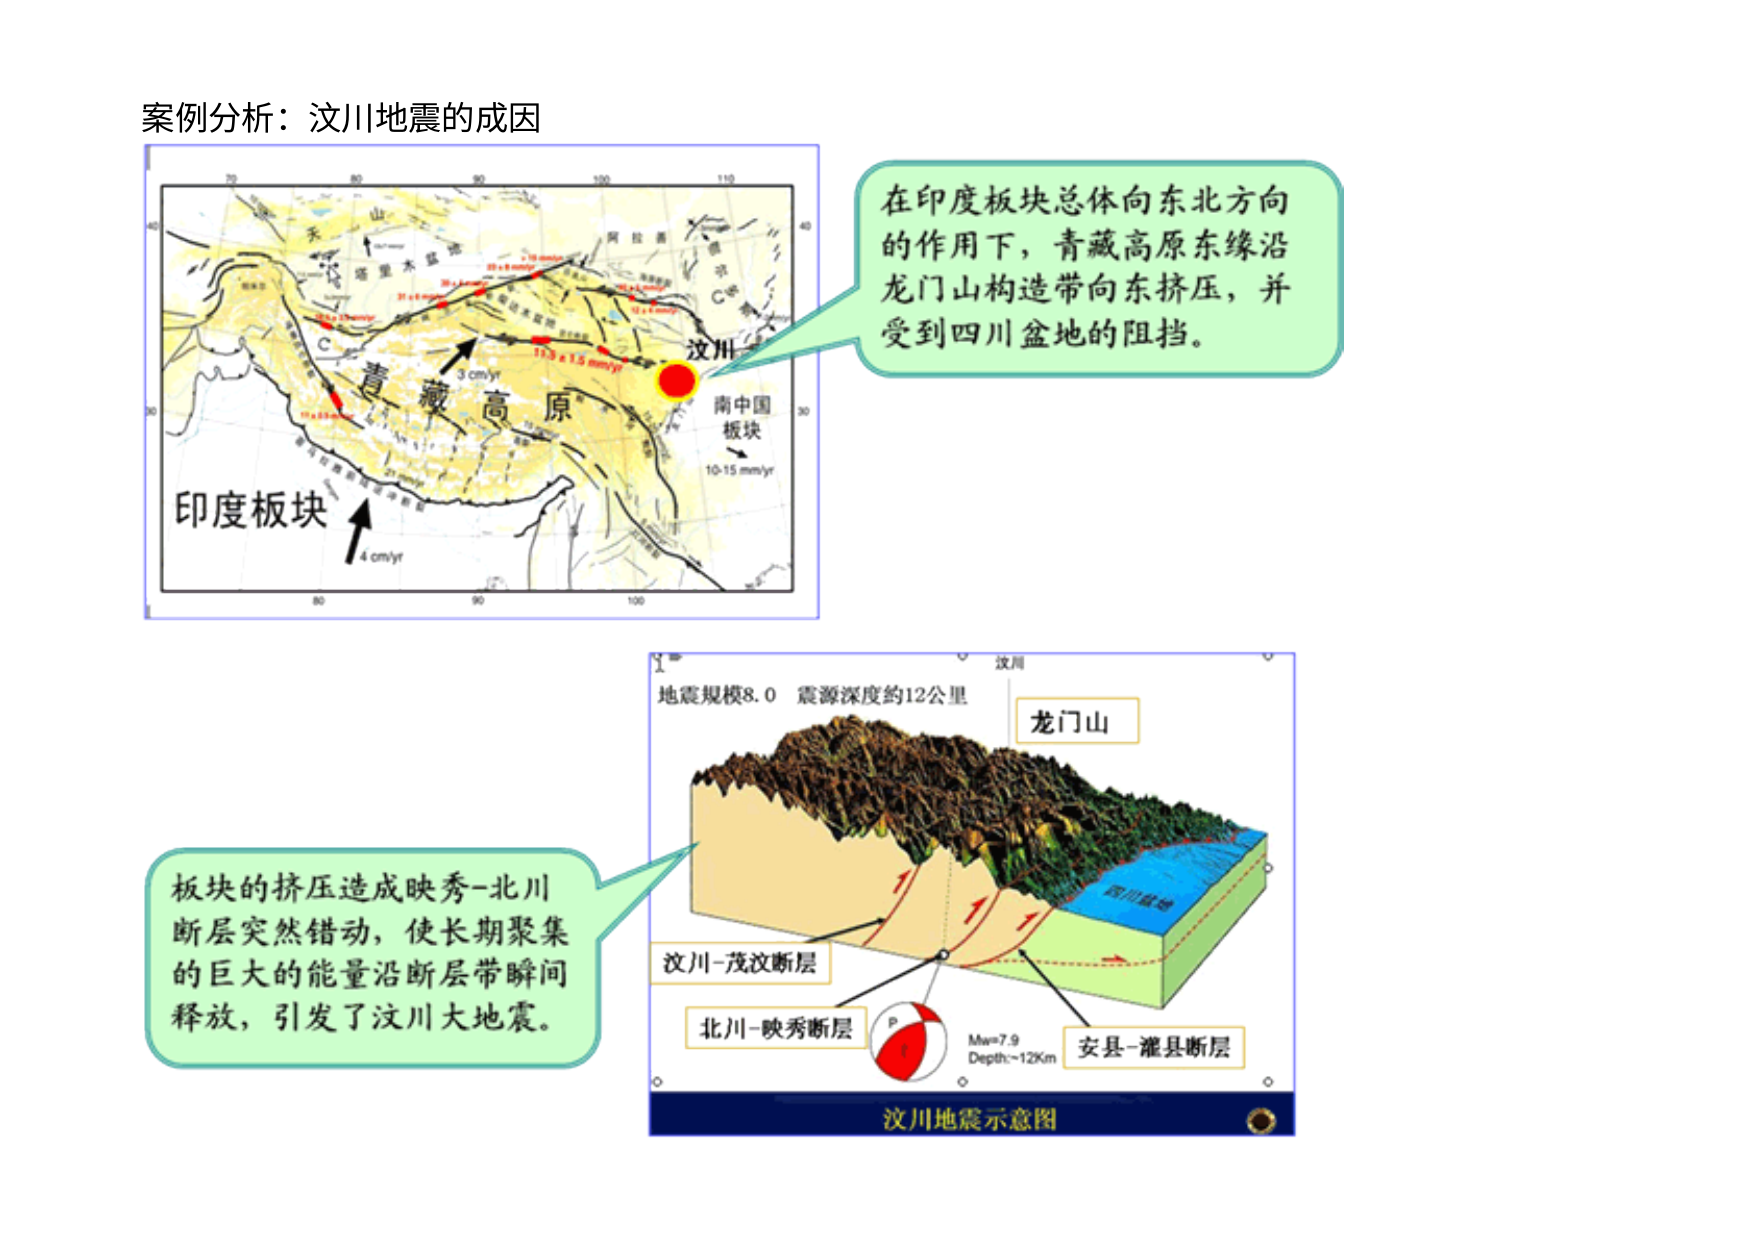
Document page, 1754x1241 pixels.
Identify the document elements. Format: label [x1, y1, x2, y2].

picture [141, 140, 1344, 1148]
table_header [75, 91, 1537, 1149]
